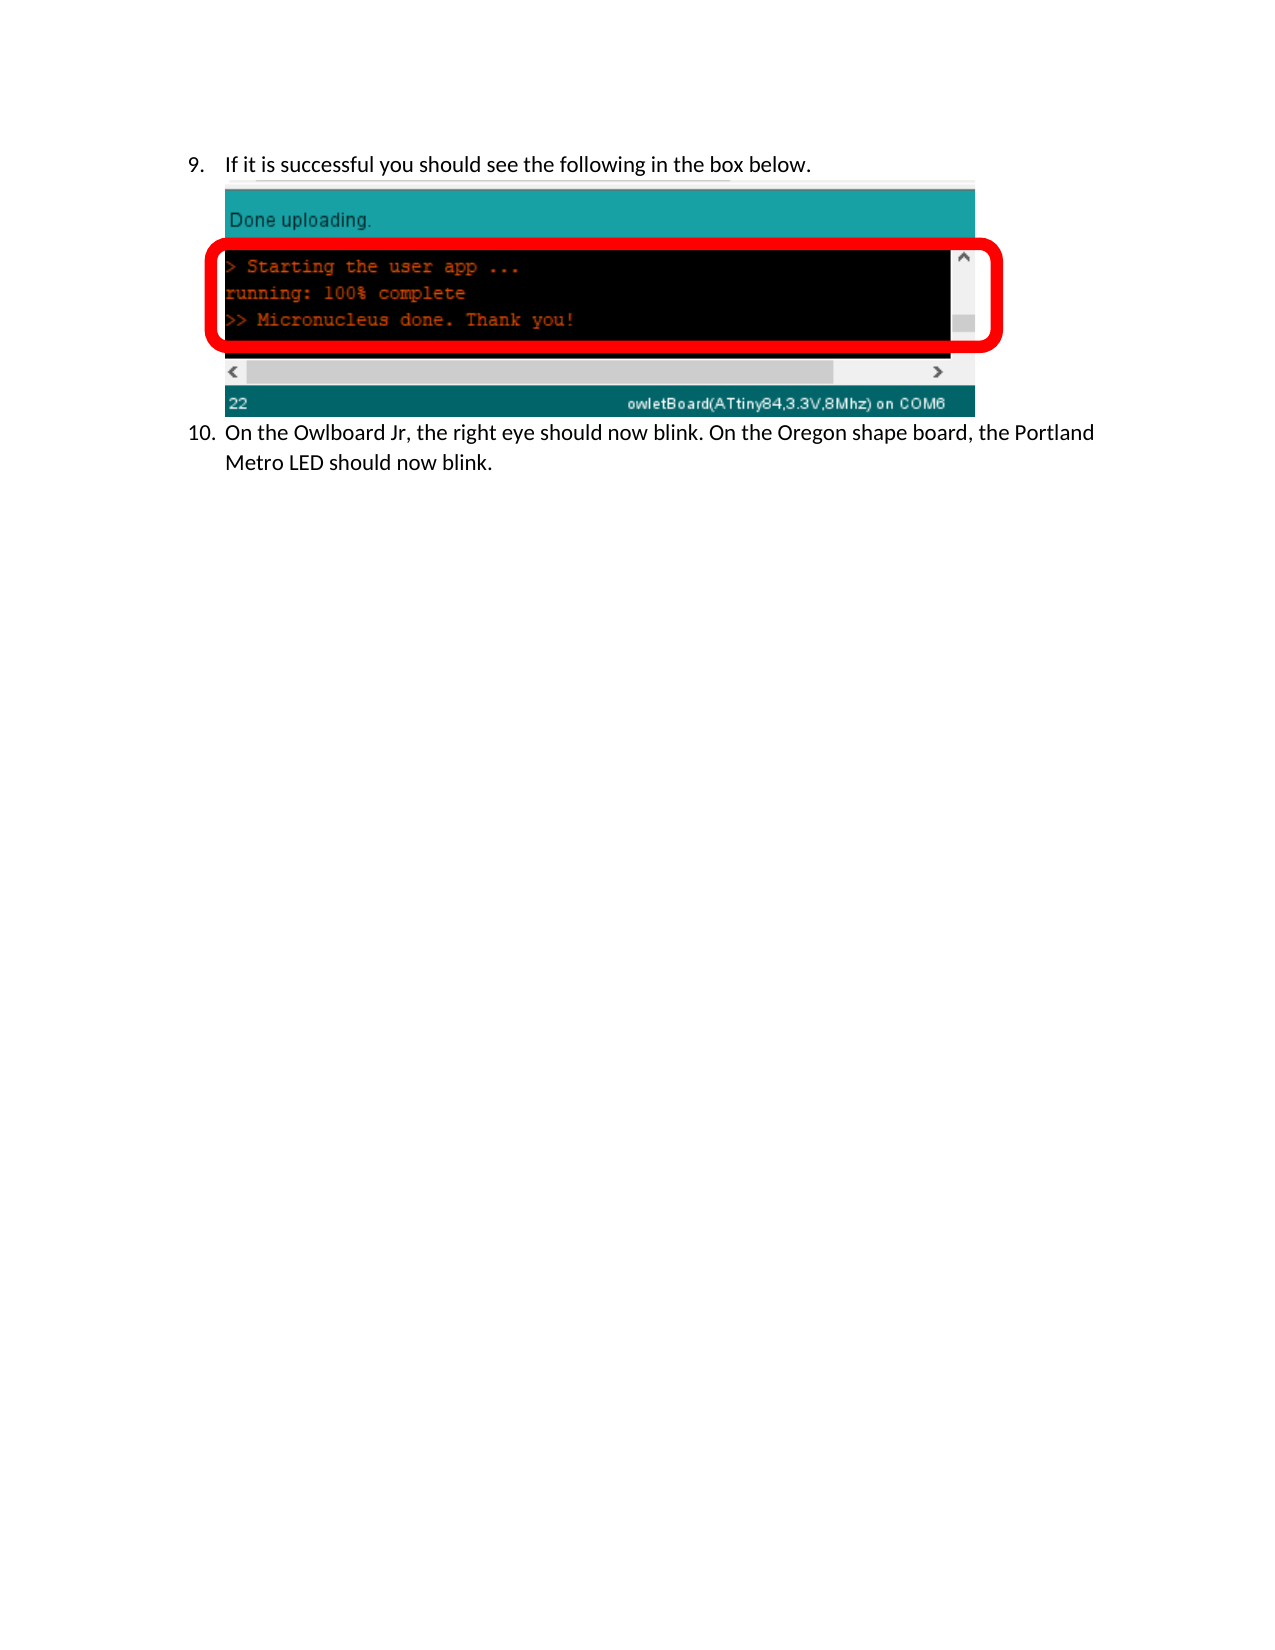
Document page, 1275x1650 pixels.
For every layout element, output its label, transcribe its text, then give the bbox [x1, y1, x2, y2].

picture [225, 251, 976, 340]
picture [225, 354, 976, 417]
picture [225, 180, 976, 237]
list On the Owlboard Jr, the right eye should now blink. On the Oregon shape board, the Portland Metro LED should now blink. [187, 418, 1125, 477]
